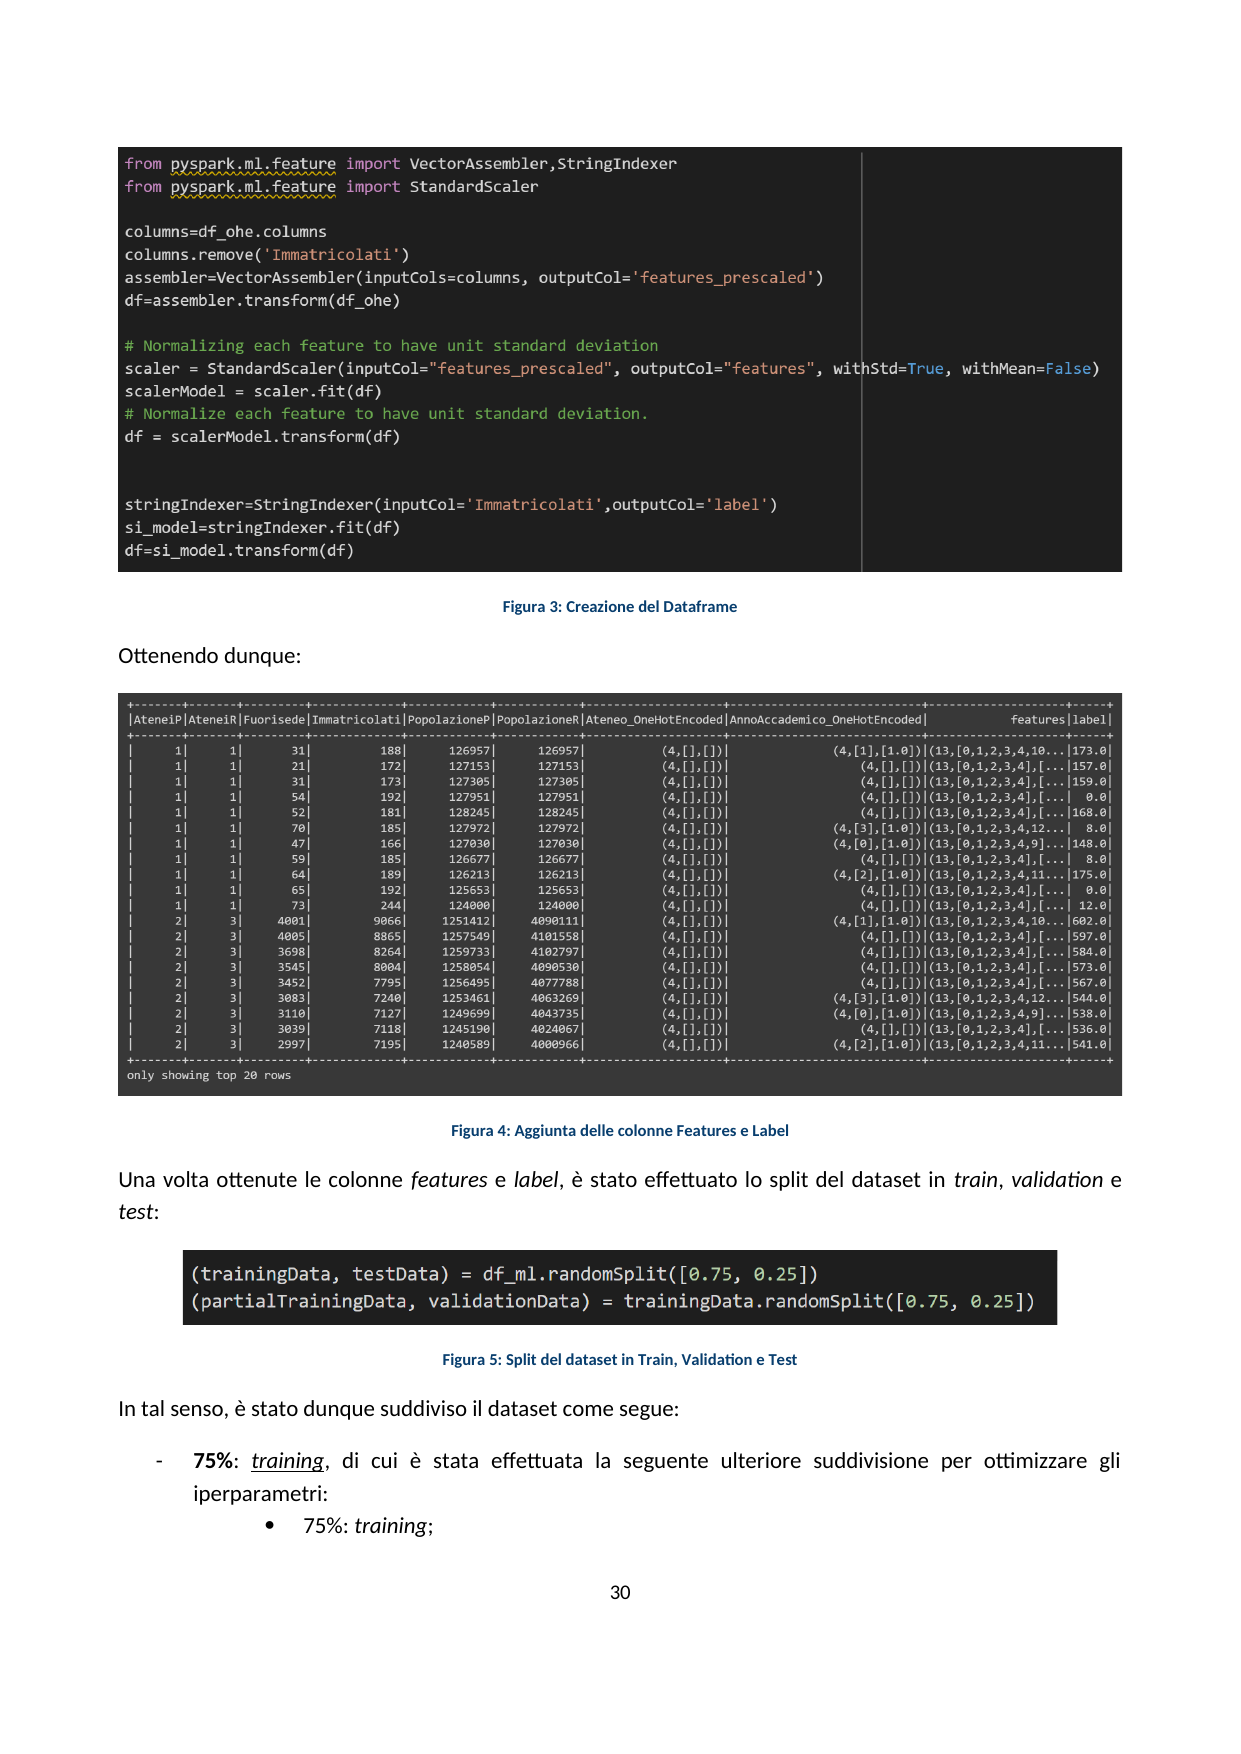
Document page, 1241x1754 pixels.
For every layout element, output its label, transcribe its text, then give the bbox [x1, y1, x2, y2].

picture [182, 1250, 1058, 1325]
list 75%: training, di cui è stata effettuata la seguente ulteriore suddivisione per ottimizzare gli iperparametri: [156, 1447, 1122, 1507]
picture [118, 147, 1123, 572]
text In tal senso, è stato dunque suddiviso il dataset come segue: [118, 1394, 1122, 1422]
text Una volta ottenute le colonne features e label, è stato effettuato lo split del dataset in train, validation e test: [118, 1165, 1122, 1225]
list 75%: training; [266, 1511, 1122, 1539]
picture [118, 693, 1123, 1096]
text Ottenendo dunque: [118, 641, 1122, 669]
